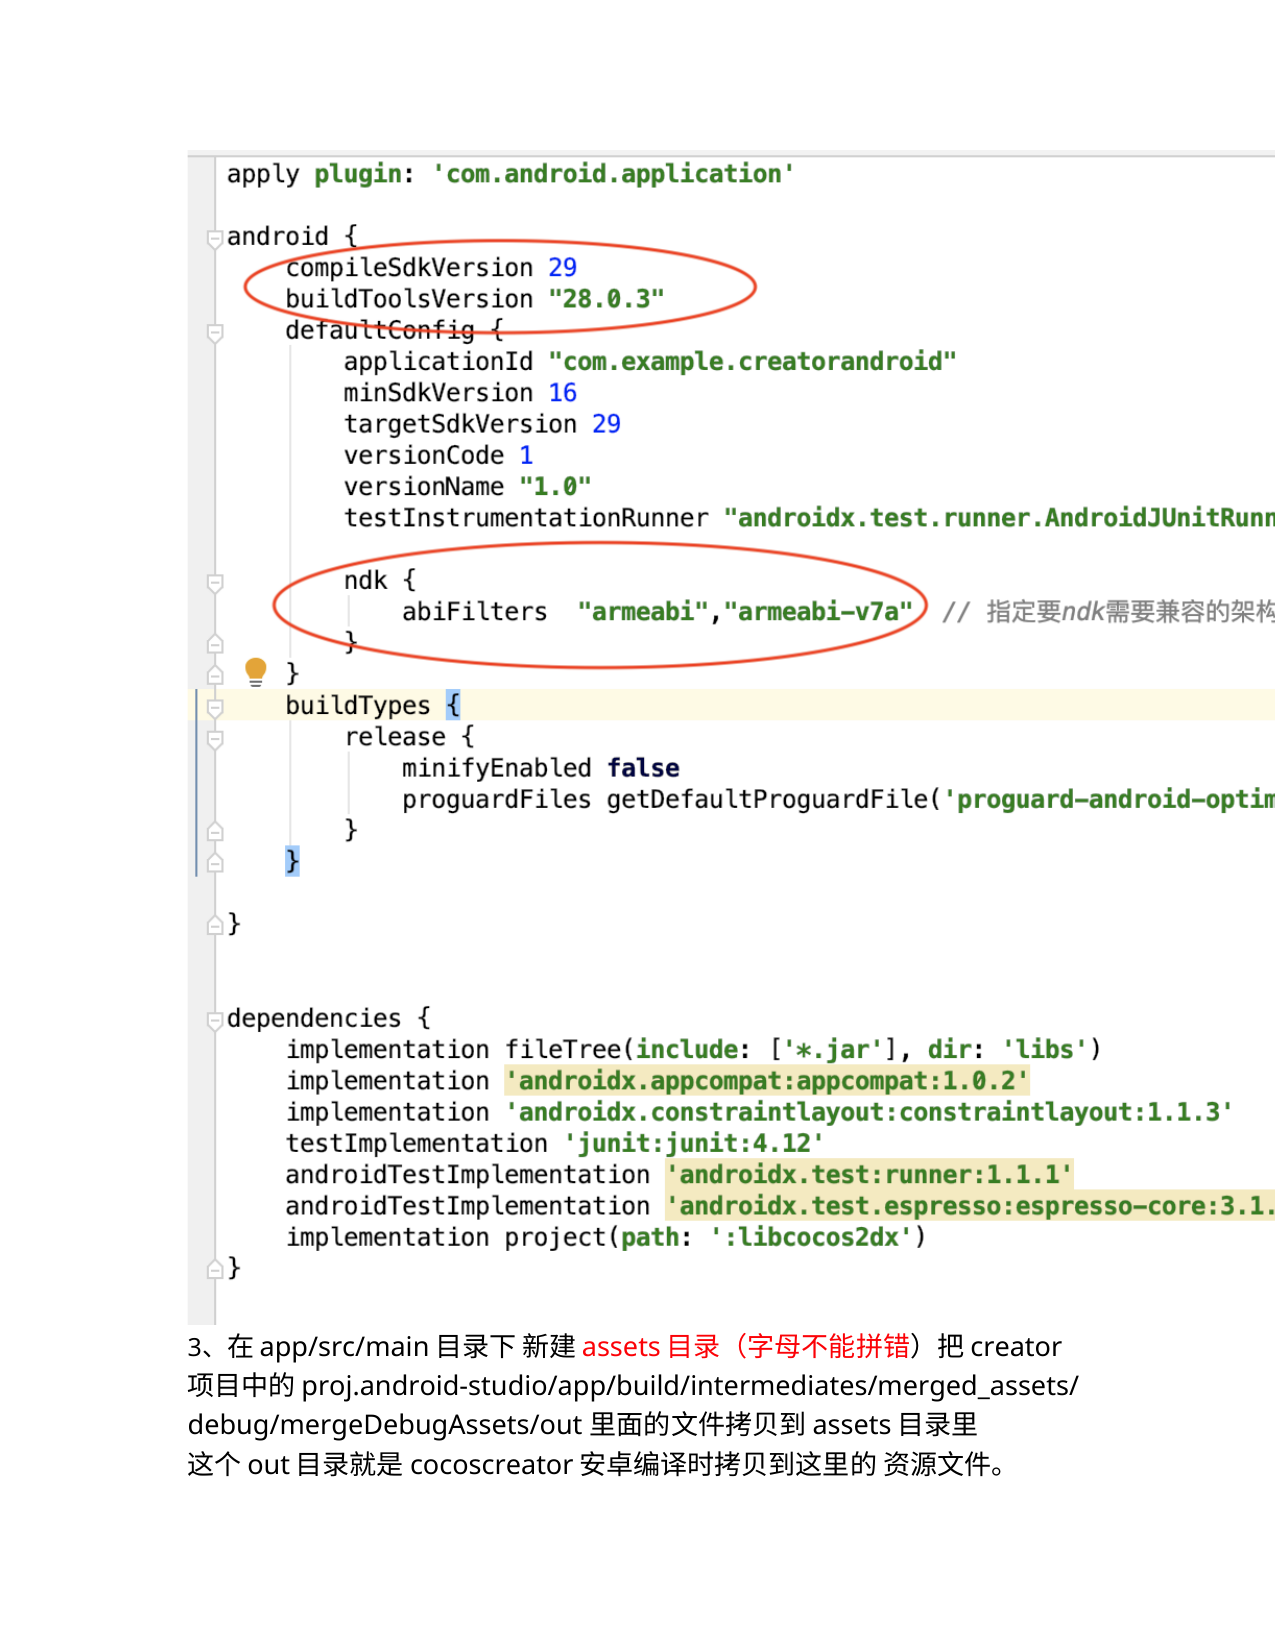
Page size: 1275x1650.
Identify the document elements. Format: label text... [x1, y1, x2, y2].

text 3、在app/src/main目录下 新建assets目录（字母不能拼错）把 creator项目中的proj.android-studio/app/build/intermediates/merged_assets/debug/mergeDebugAssets/out 里面的文件拷贝到 assets目录里 [187, 1325, 1087, 1443]
text 这个out目录就是 cocoscreator安卓编译时拷贝到这里的 资源文件。 [187, 1443, 1087, 1482]
picture [187, 150, 1275, 1325]
